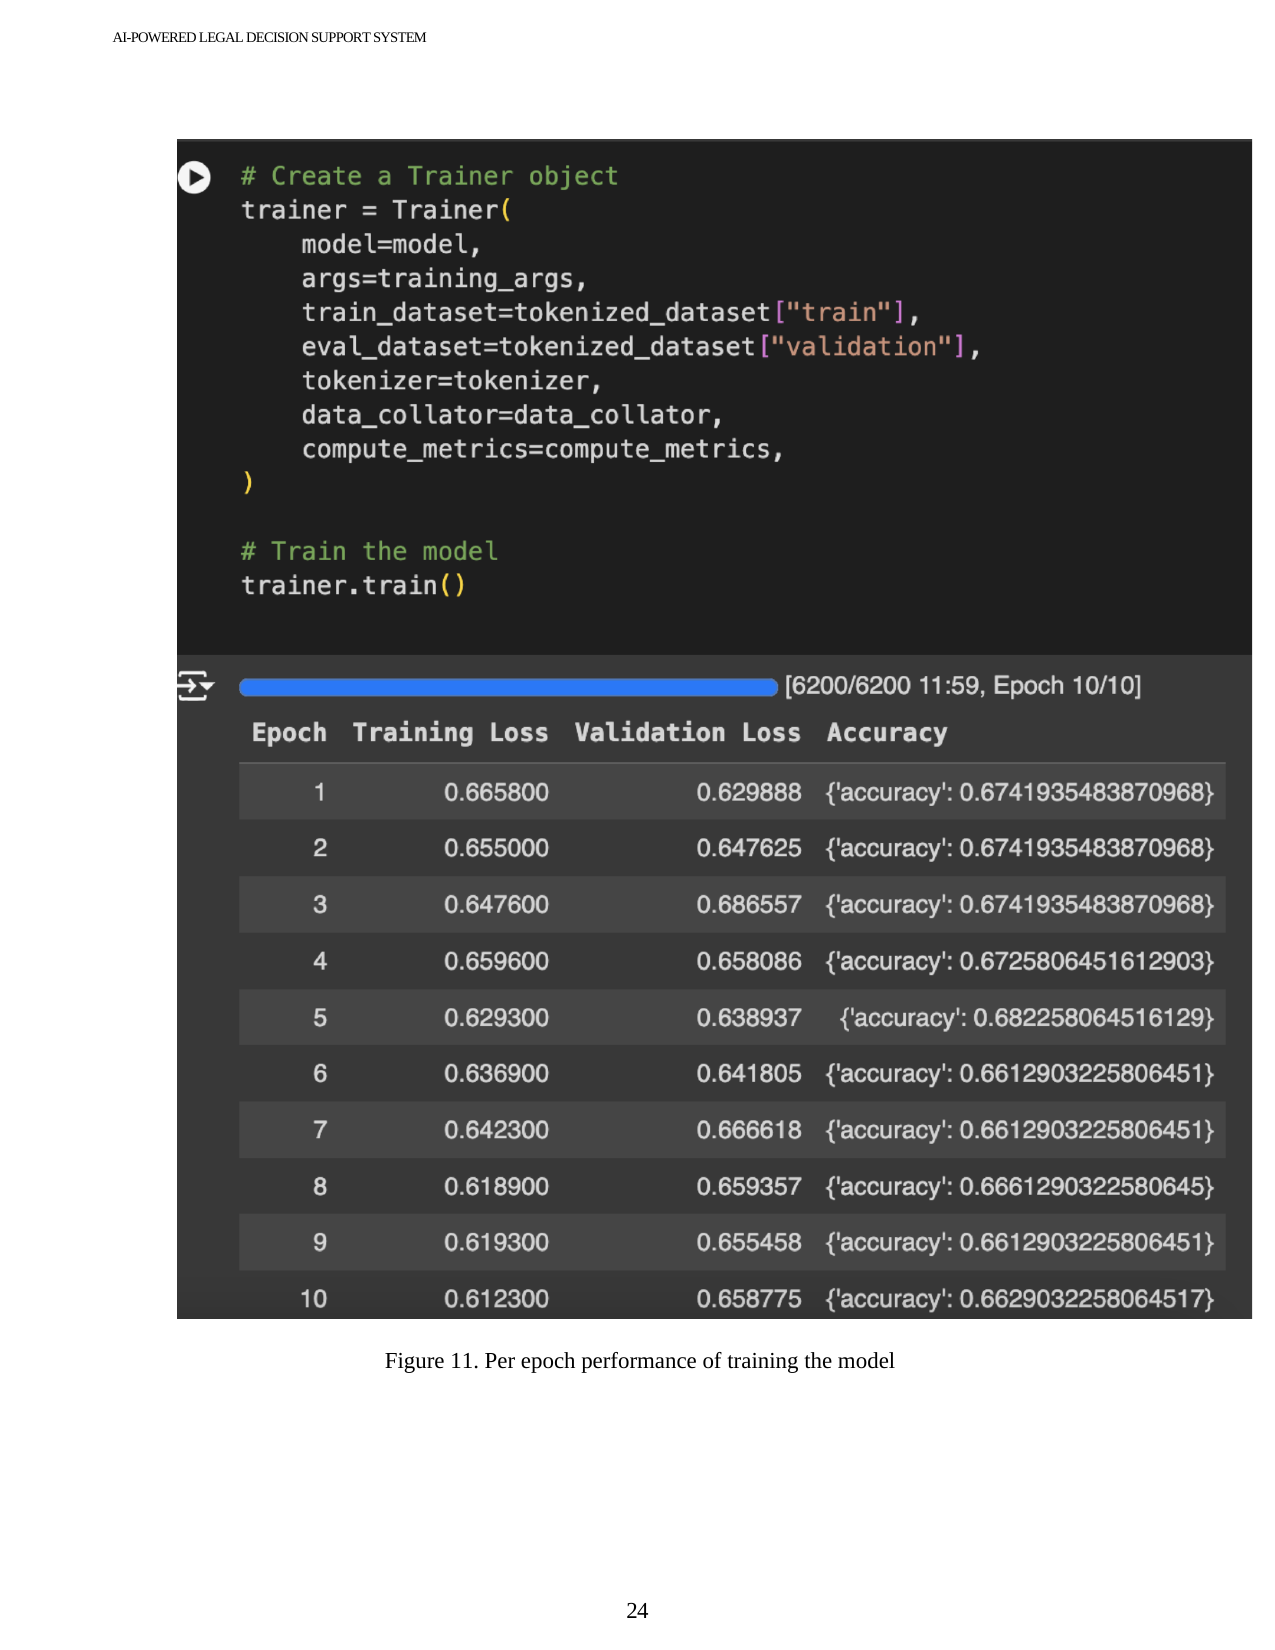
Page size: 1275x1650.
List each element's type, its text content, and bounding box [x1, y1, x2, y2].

picture [177, 139, 1253, 1319]
text Figure 11. Per epoch performance of training the model [177, 1348, 1103, 1374]
